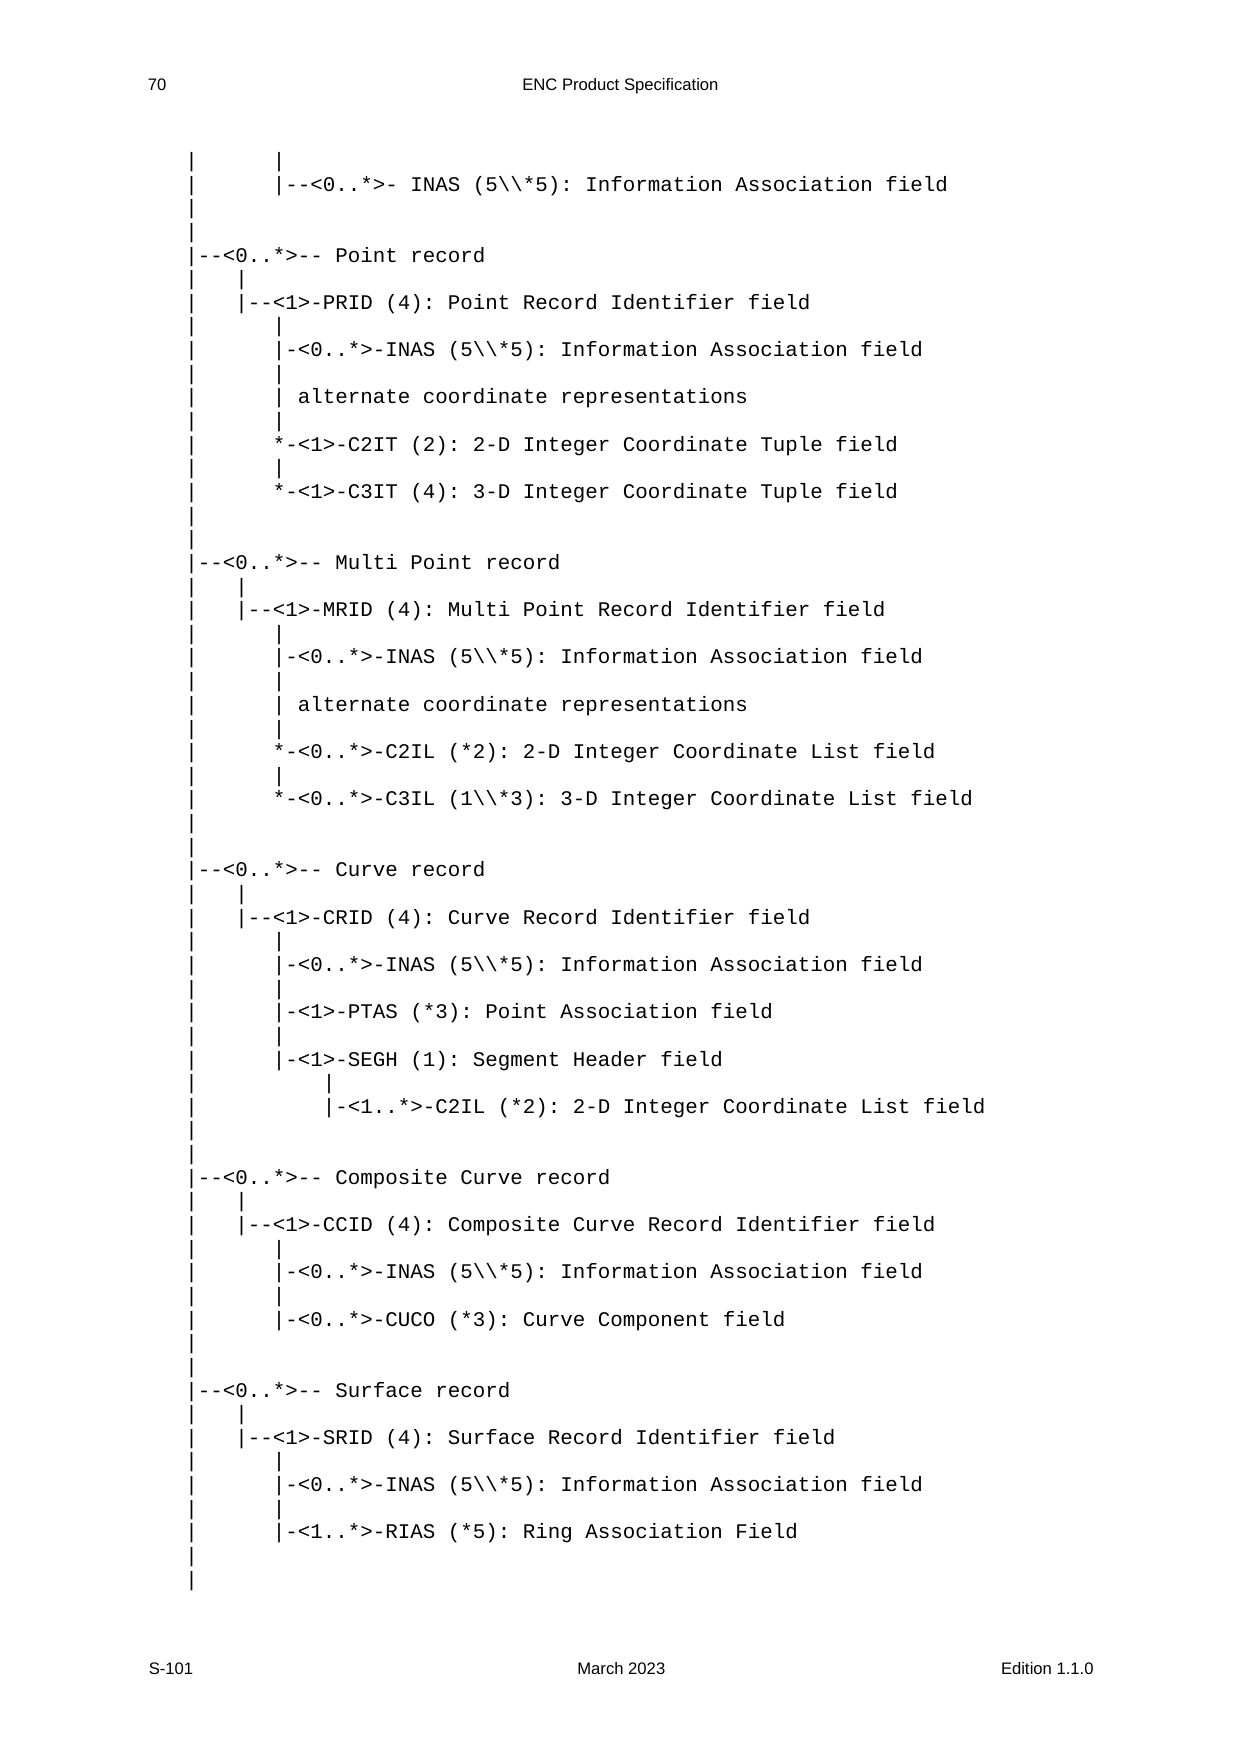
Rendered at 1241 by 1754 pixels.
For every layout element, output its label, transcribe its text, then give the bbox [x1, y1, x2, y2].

text | | [148, 883, 1094, 907]
text | |-<1..*>-RIAS (*5): Ring Association Field [148, 1521, 1094, 1545]
text | [148, 1545, 1094, 1569]
text | | alternate coordinate representations [148, 694, 1094, 717]
text | |-<0..*>-INAS (5\\*5): Information Association field [148, 1261, 1094, 1285]
text | |--<1>-PRID (4): Point Record Identifier field [148, 292, 1094, 316]
text |--<0..*>-- Multi Point record [148, 552, 1094, 576]
text | | [148, 930, 1094, 954]
text | | [148, 1285, 1094, 1309]
text | | [148, 1072, 1094, 1096]
text | | [148, 623, 1094, 647]
text | [148, 1332, 1094, 1356]
text |--<0..*>-- Surface record [148, 1379, 1094, 1403]
text | [148, 1119, 1094, 1143]
text | [148, 197, 1094, 221]
text | | [148, 316, 1094, 339]
text | [148, 528, 1094, 552]
text | *-<0..*>-C3IL (1\\*3): 3-D Integer Coordinate List field [148, 788, 1094, 812]
text | | [148, 363, 1094, 386]
text | [148, 812, 1094, 836]
text | |--<0..*>- INAS (5\\*5): Information Association field [148, 174, 1094, 197]
text | [148, 1143, 1094, 1167]
text | | [148, 1498, 1094, 1521]
text | | [148, 1238, 1094, 1261]
text | |--<1>-CCID (4): Composite Curve Record Identifier field [148, 1214, 1094, 1238]
text | [148, 221, 1094, 244]
text | [148, 1569, 1094, 1592]
text |--<0..*>-- Composite Curve record [148, 1167, 1094, 1190]
text | |-<1..*>-C2IL (*2): 2-D Integer Coordinate List field [148, 1096, 1094, 1119]
text | | [148, 268, 1094, 292]
text | |-<1>-SEGH (1): Segment Header field [148, 1048, 1094, 1072]
text | *-<0..*>-C2IL (*2): 2-D Integer Coordinate List field [148, 741, 1094, 765]
text | |--<1>-SRID (4): Surface Record Identifier field [148, 1427, 1094, 1451]
text | | [148, 576, 1094, 599]
text | | [148, 150, 1094, 174]
text | | [148, 1190, 1094, 1214]
text | *-<1>-C2IT (2): 2-D Integer Coordinate Tuple field [148, 434, 1094, 457]
text | [148, 836, 1094, 859]
text | |-<0..*>-INAS (5\\*5): Information Association field [148, 1474, 1094, 1498]
text | *-<1>-C3IT (4): 3-D Integer Coordinate Tuple field [148, 481, 1094, 505]
text |--<0..*>-- Point record [148, 244, 1094, 268]
text | |-<0..*>-INAS (5\\*5): Information Association field [148, 647, 1094, 670]
text | |-<0..*>-INAS (5\\*5): Information Association field [148, 339, 1094, 363]
text | | [148, 1025, 1094, 1048]
text | | [148, 978, 1094, 1001]
text | | [148, 410, 1094, 434]
text | | [148, 670, 1094, 694]
text | | [148, 1451, 1094, 1474]
text | |-<0..*>-CUCO (*3): Curve Component field [148, 1309, 1094, 1332]
text | | [148, 765, 1094, 788]
text | | [148, 1403, 1094, 1427]
text | |--<1>-MRID (4): Multi Point Record Identifier field [148, 599, 1094, 623]
text | |-<1>-PTAS (*3): Point Association field [148, 1001, 1094, 1025]
text | |--<1>-CRID (4): Curve Record Identifier field [148, 907, 1094, 930]
text | | alternate coordinate representations [148, 386, 1094, 410]
text | [148, 1356, 1094, 1379]
text | [148, 505, 1094, 528]
text |--<0..*>-- Curve record [148, 859, 1094, 883]
text | |-<0..*>-INAS (5\\*5): Information Association field [148, 954, 1094, 978]
text | | [148, 457, 1094, 481]
text | | [148, 717, 1094, 741]
